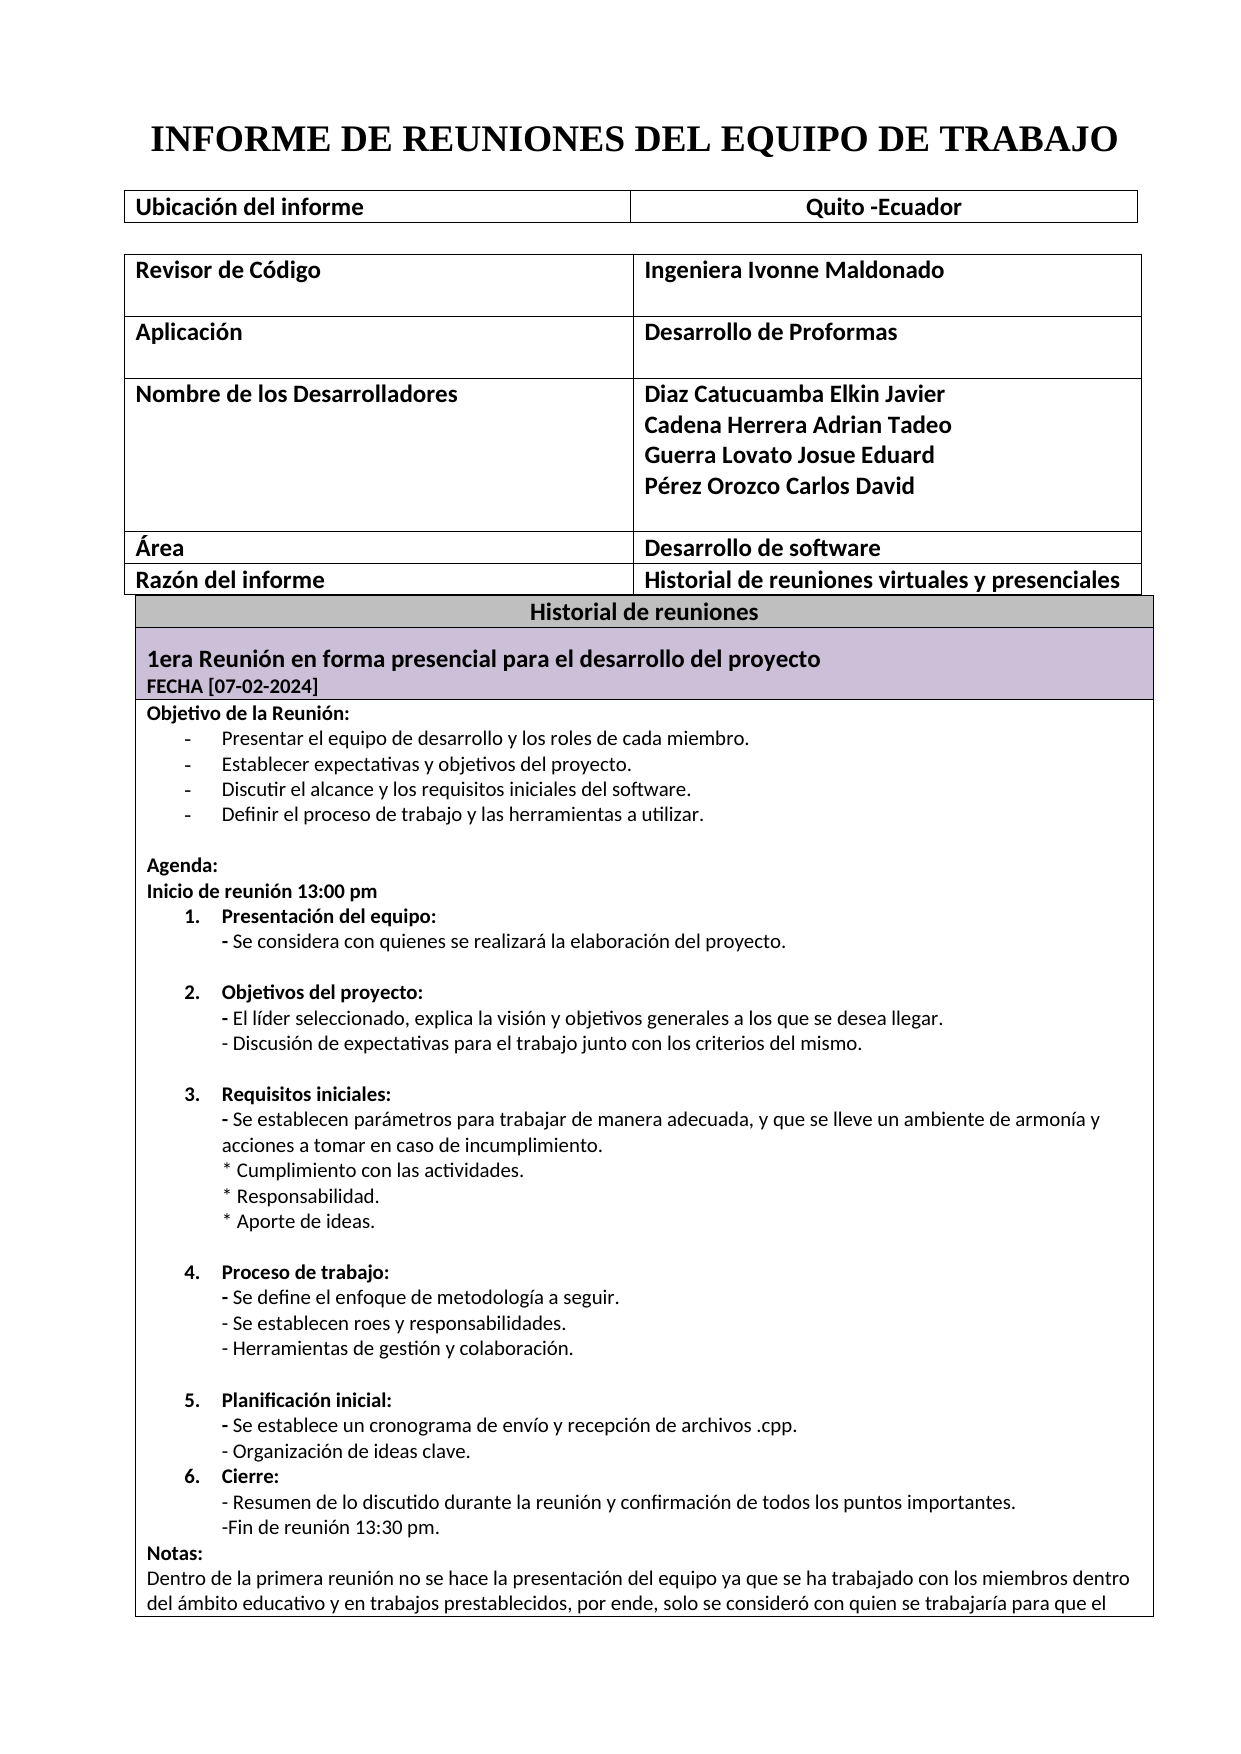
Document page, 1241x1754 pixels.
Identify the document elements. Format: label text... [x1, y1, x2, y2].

table_header Quito -Ecuador [631, 191, 1137, 222]
table_cell 1era Reunión en forma presencial para el desarrollo del proyecto FECHA [07-02-2024] [136, 628, 1153, 699]
table_cell Razón del informe [125, 564, 633, 594]
table_header Historial de reuniones [136, 596, 1153, 627]
table_cell Aplicación [125, 317, 633, 378]
table_cell Área [125, 532, 633, 563]
table_header Ingeniera Ivonne Maldonado [634, 255, 1141, 316]
table_cell Desarrollo de Proformas [634, 317, 1141, 378]
table_header Revisor de Código [125, 255, 633, 316]
table_cell Nombre de los Desarrolladores [125, 379, 633, 531]
table_cell Desarrollo de software [634, 532, 1141, 563]
subtitle INFORME DE REUNIONES DEL EQUIPO DE TRABAJO [135, 117, 1134, 160]
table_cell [136, 700, 1153, 1616]
table_cell Diaz Catucuamba Elkin Javier Cadena Herrera Adrian Tadeo Guerra Lovato Josue Eduard Pérez Orozco Carlos David [634, 379, 1141, 531]
table_header Ubicación del informe [125, 191, 630, 222]
table_cell Historial de reuniones virtuales y presenciales [634, 564, 1141, 594]
